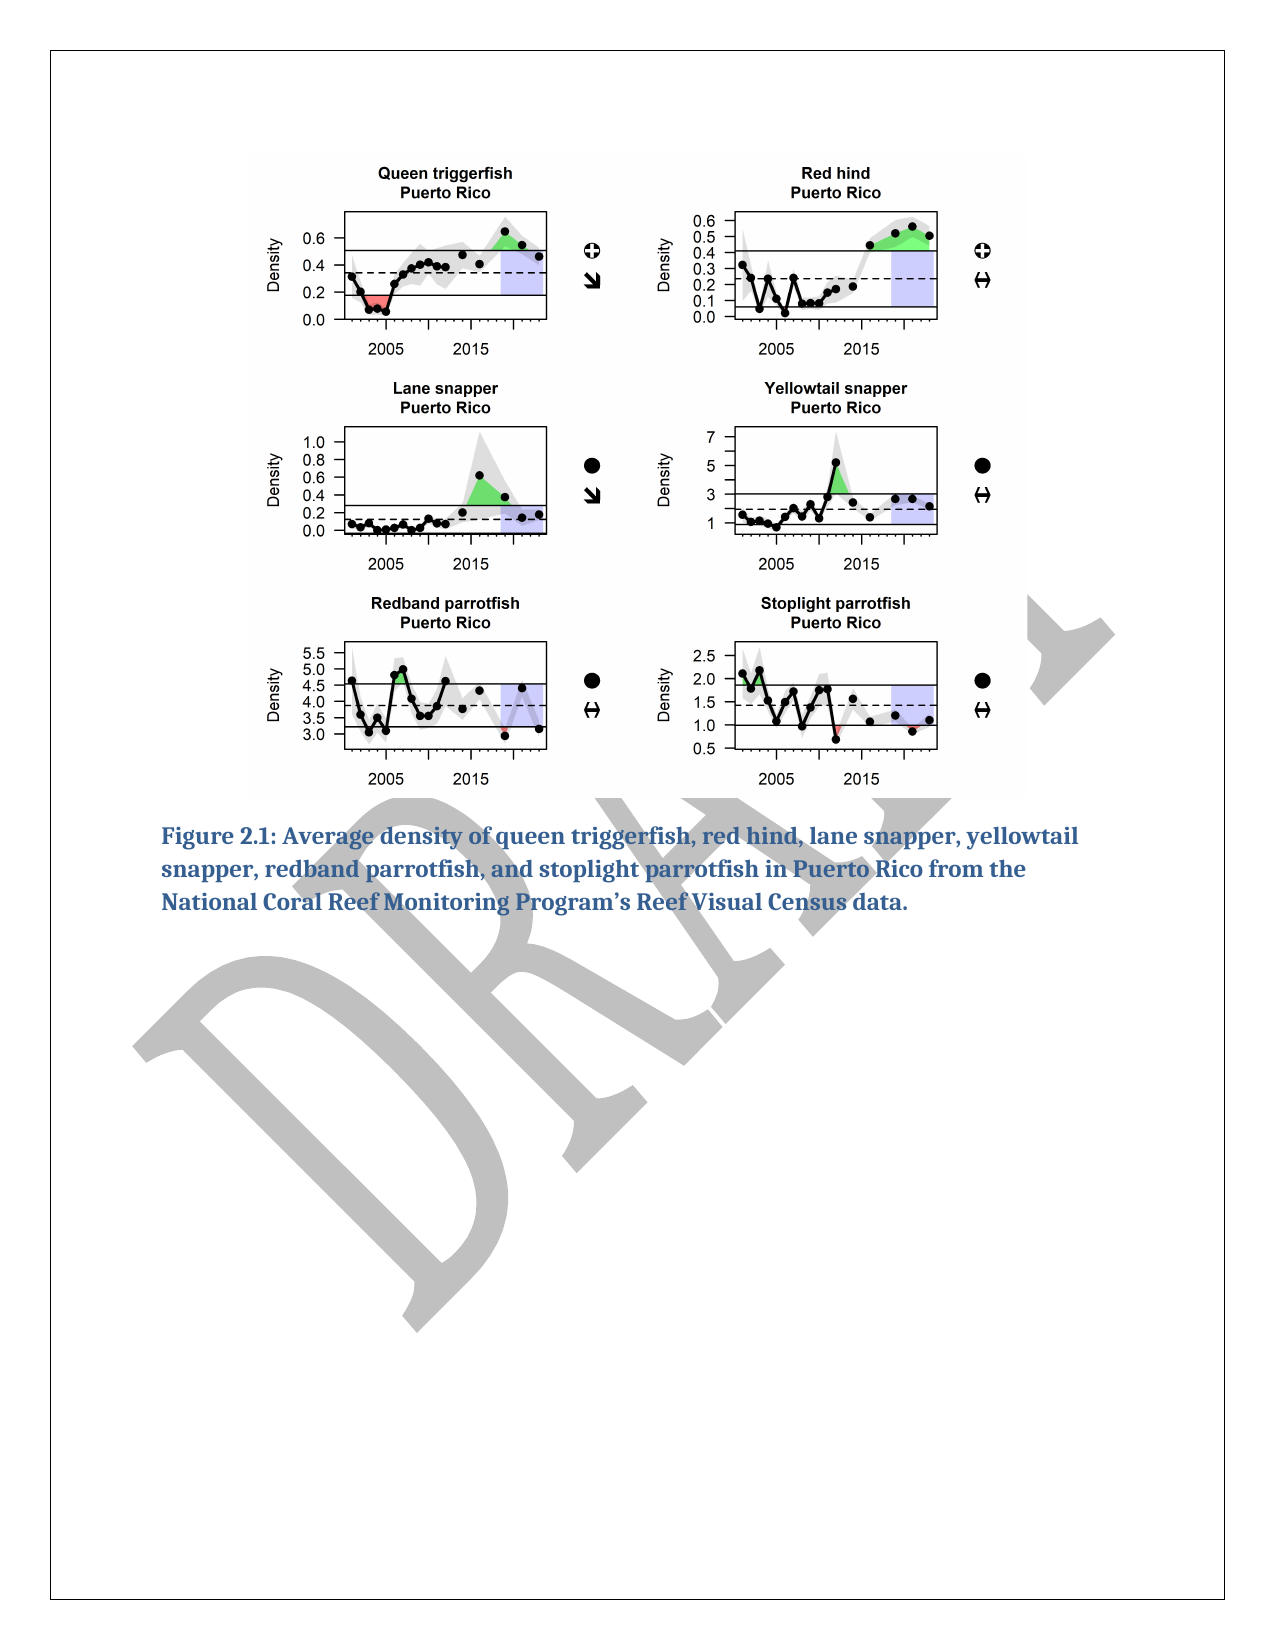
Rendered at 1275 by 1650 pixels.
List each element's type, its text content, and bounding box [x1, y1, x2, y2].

picture [247, 153, 1028, 798]
table_header Figure 2.1: Average density of queen triggerfish, red hind, lane snapper, yellowtail snapper, redband parrotfish, and stoplight parrotfish in Puerto Rico from the National Coral Reef Monitoring Program’s Reef Visual Census data. [150, 150, 1125, 942]
